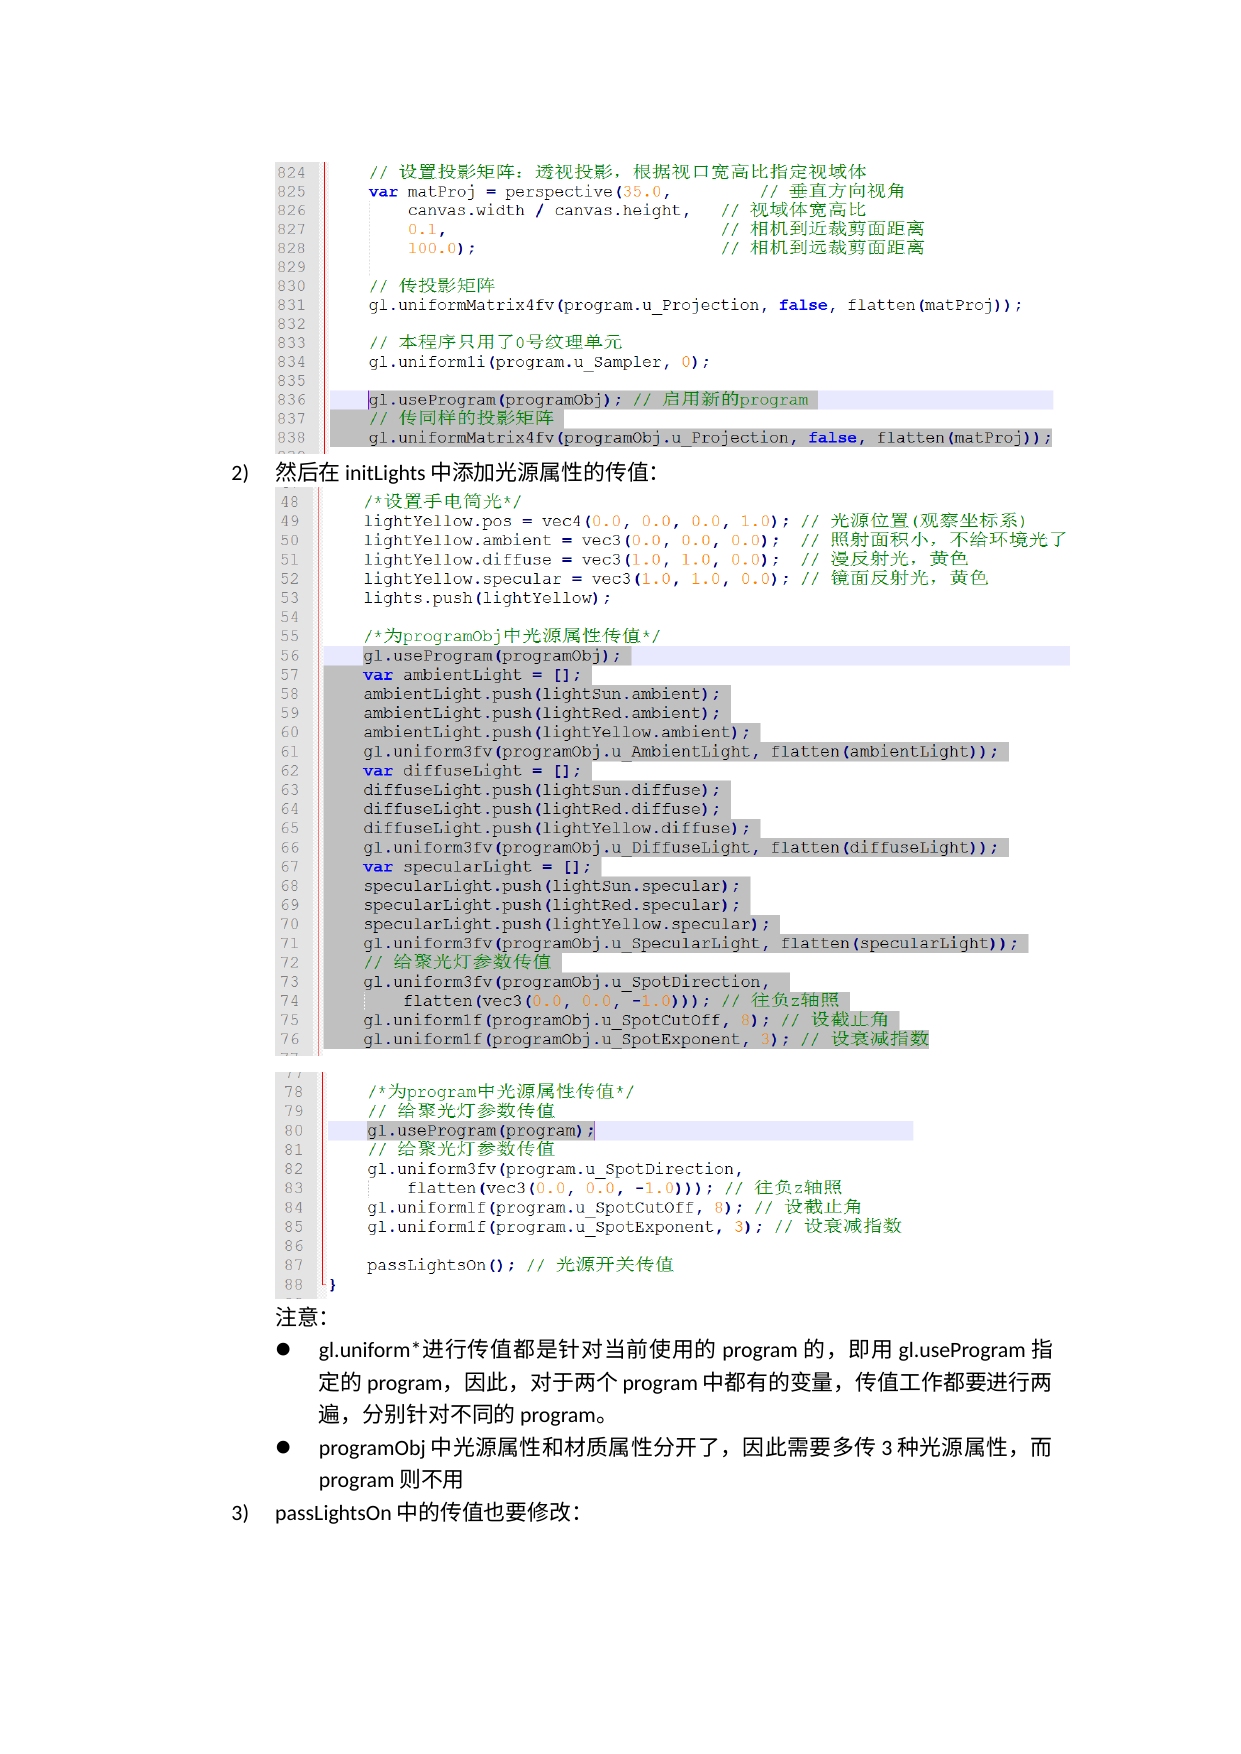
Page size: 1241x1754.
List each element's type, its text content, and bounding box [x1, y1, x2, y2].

list 然后在initLights中添加光源属性的传值： [231, 454, 1053, 487]
list gl.uniform*进行传值都是针对当前使用的program的，即用gl.useProgram指定的program，因此，对于两个program中都有的变量，传值工作都要进行两遍，分别针对不同的program。 [275, 1332, 1053, 1429]
list passLightsOn中的传值也要修改： [231, 1494, 1053, 1527]
picture [275, 162, 1054, 454]
picture [275, 1072, 914, 1299]
list programObj中光源属性和材质属性分开了，因此需要多传3种光源属性，而program则不用 [275, 1429, 1053, 1494]
text 注意： [275, 1299, 1053, 1332]
picture [275, 487, 1070, 1056]
